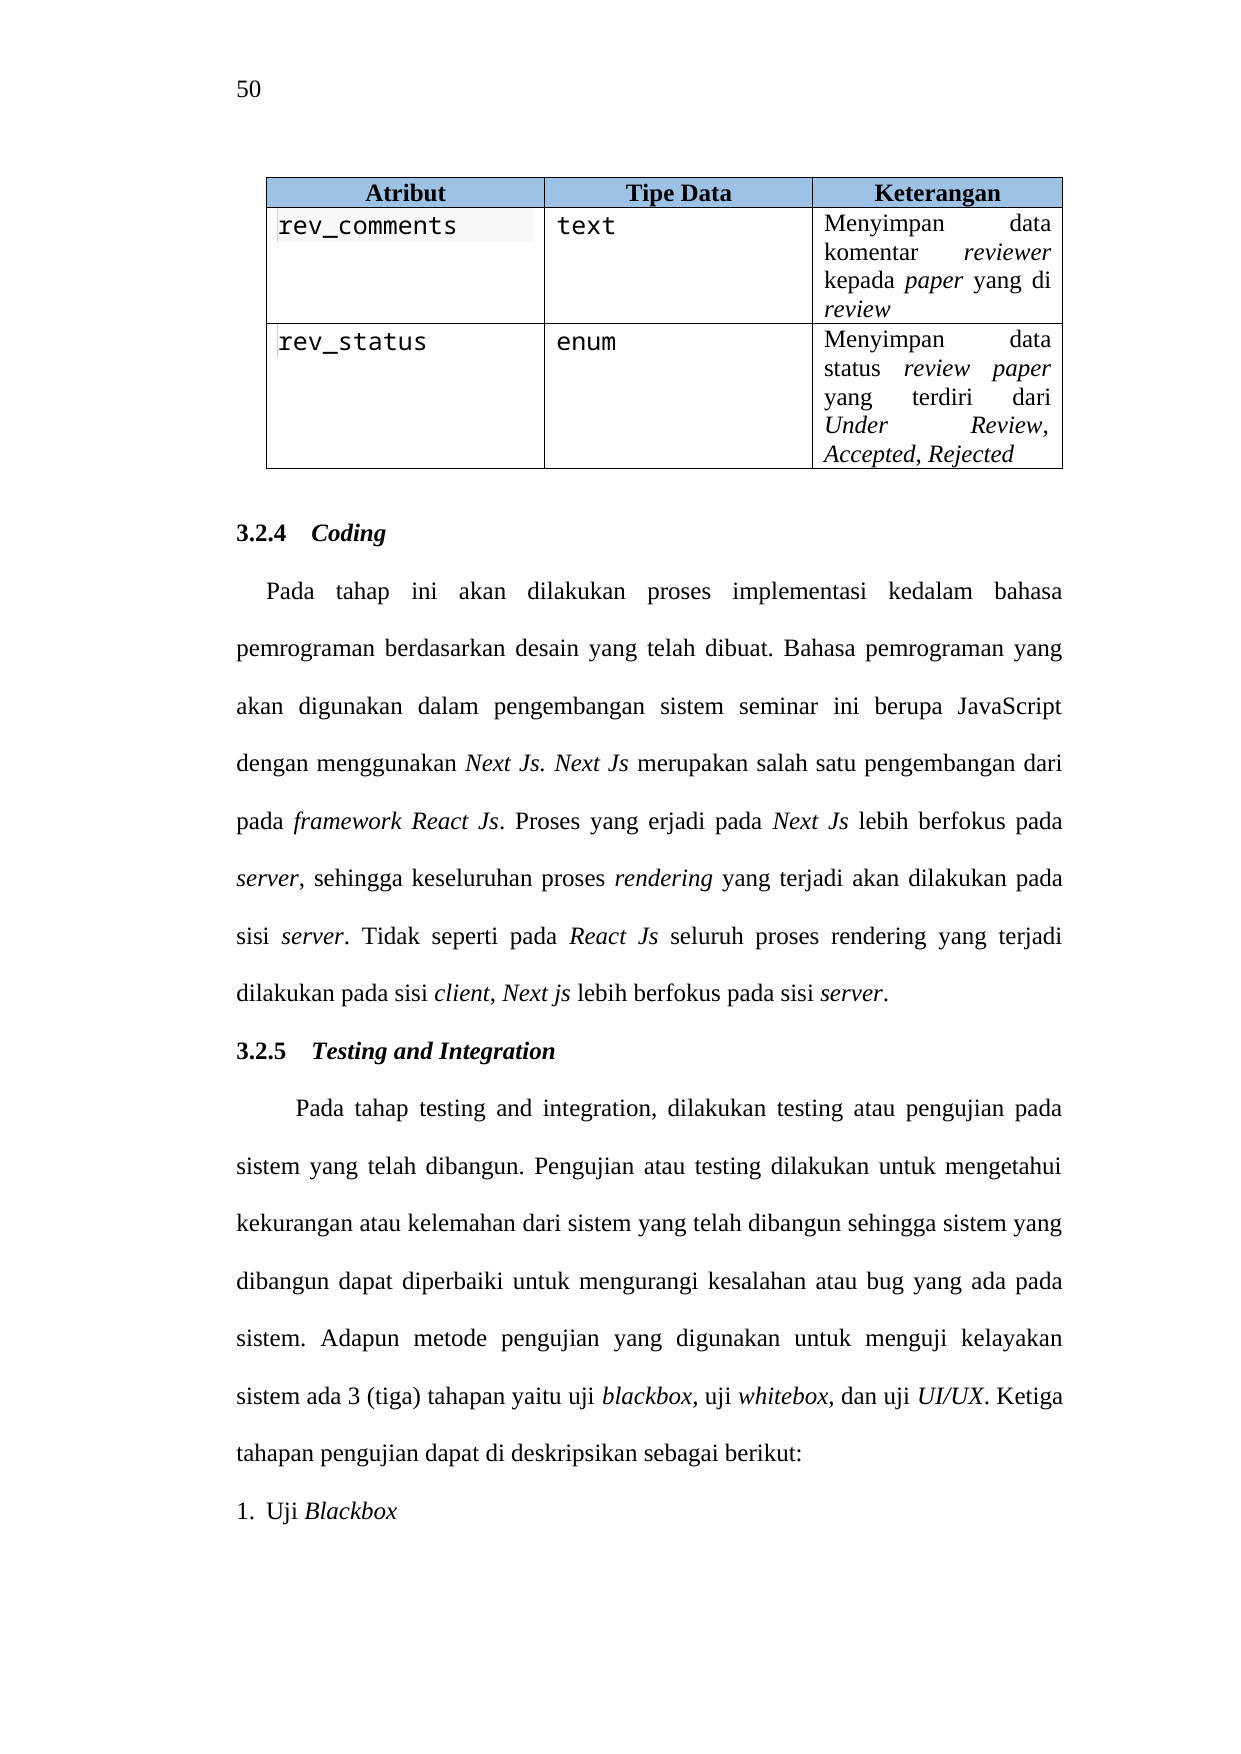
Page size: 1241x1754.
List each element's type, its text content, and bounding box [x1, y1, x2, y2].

table_header Tipe Data [545, 178, 812, 207]
table_cell rev_status [267, 324, 544, 468]
table_cell Menyimpan data status review paper yang terdiri dari Under Review, Accepted, Rejected [813, 324, 1062, 468]
table_cell enum [545, 324, 812, 468]
list Uji Blackbox [236, 1496, 1063, 1525]
text Pada tahap testing and integration, dilakukan testing atau pengujian pada sistem yang telah dibangun. Pengujian atau testing dilakukan untuk mengetahui kekurangan atau kelemahan dari sistem yang telah dibangun sehingga sistem yang dibangun dapat diperbaiki untuk mengurangi kesalahan atau bug yang ada pada sistem. Adapun metode pengujian yang digunakan untuk menguji kelayakan sistem ada 3 (tiga) tahapan yaitu uji blackbox, uji whitebox, dan uji UI/UX. Ketiga tahapan pengujian dapat di deskripsikan sebagai berikut: [236, 1093, 1063, 1467]
list Testing and Integration [236, 1036, 1063, 1065]
table_cell text [545, 208, 812, 323]
text Pada tahap ini akan dilakukan proses implementasi kedalam bahasa pemrograman berdasarkan desain yang telah dibuat. Bahasa pemrograman yang akan digunakan dalam pengembangan sistem seminar ini berupa JavaScript dengan menggunakan Next Js. Next Js merupakan salah satu pengembangan dari pada framework React Js. Proses yang erjadi pada Next Js lebih berfokus pada server, sehingga keseluruhan proses rendering yang terjadi akan dilakukan pada sisi server. Tidak seperti pada React Js seluruh proses rendering yang terjadi dilakukan pada sisi client, Next js lebih berfokus pada sisi server. [236, 576, 1063, 1007]
table_header Keterangan [813, 178, 1062, 207]
table_header Atribut [267, 178, 544, 207]
table_cell Menyimpan data komentar reviewer kepada paper yang di review [813, 208, 1062, 323]
list Coding [236, 518, 1063, 547]
table_cell rev_comments [267, 208, 544, 323]
